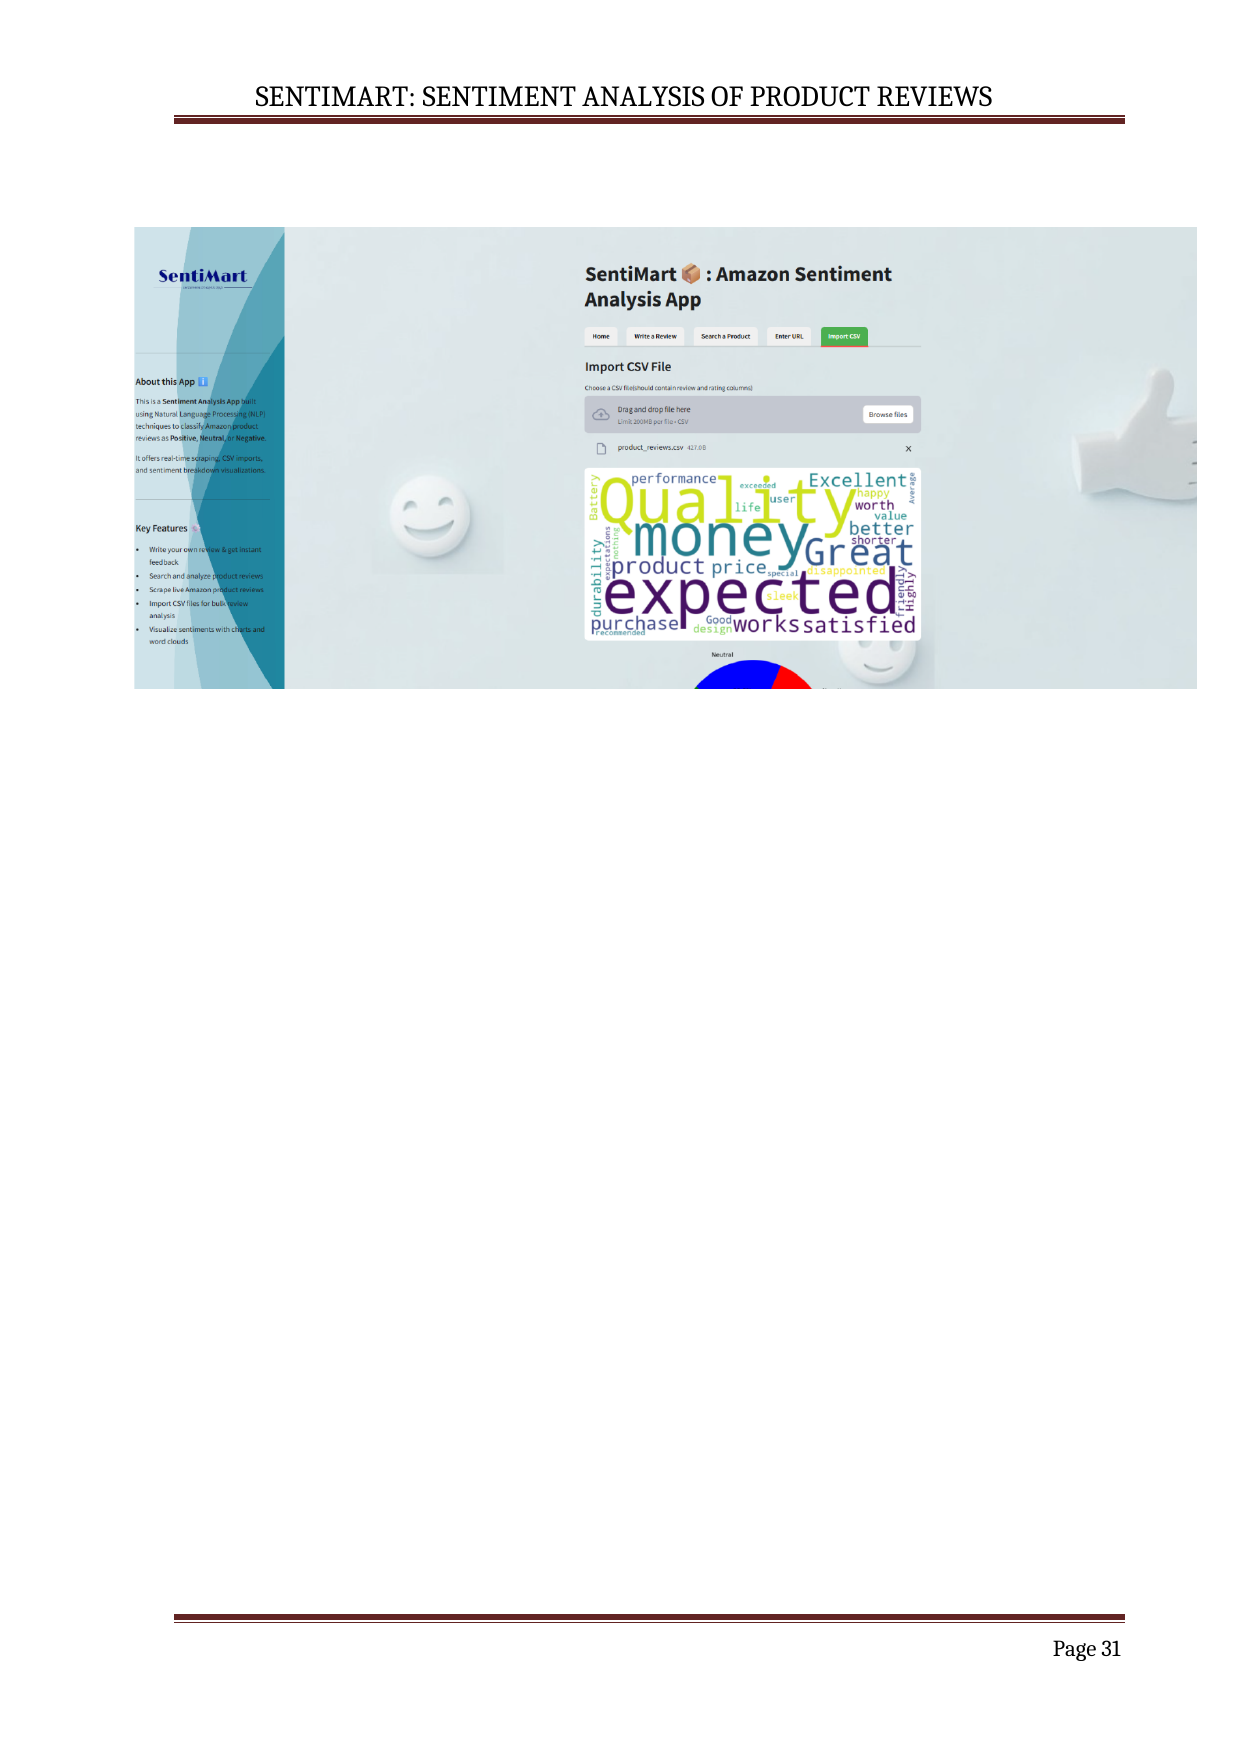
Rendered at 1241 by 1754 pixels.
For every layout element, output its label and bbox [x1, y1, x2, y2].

picture [134, 227, 1197, 689]
